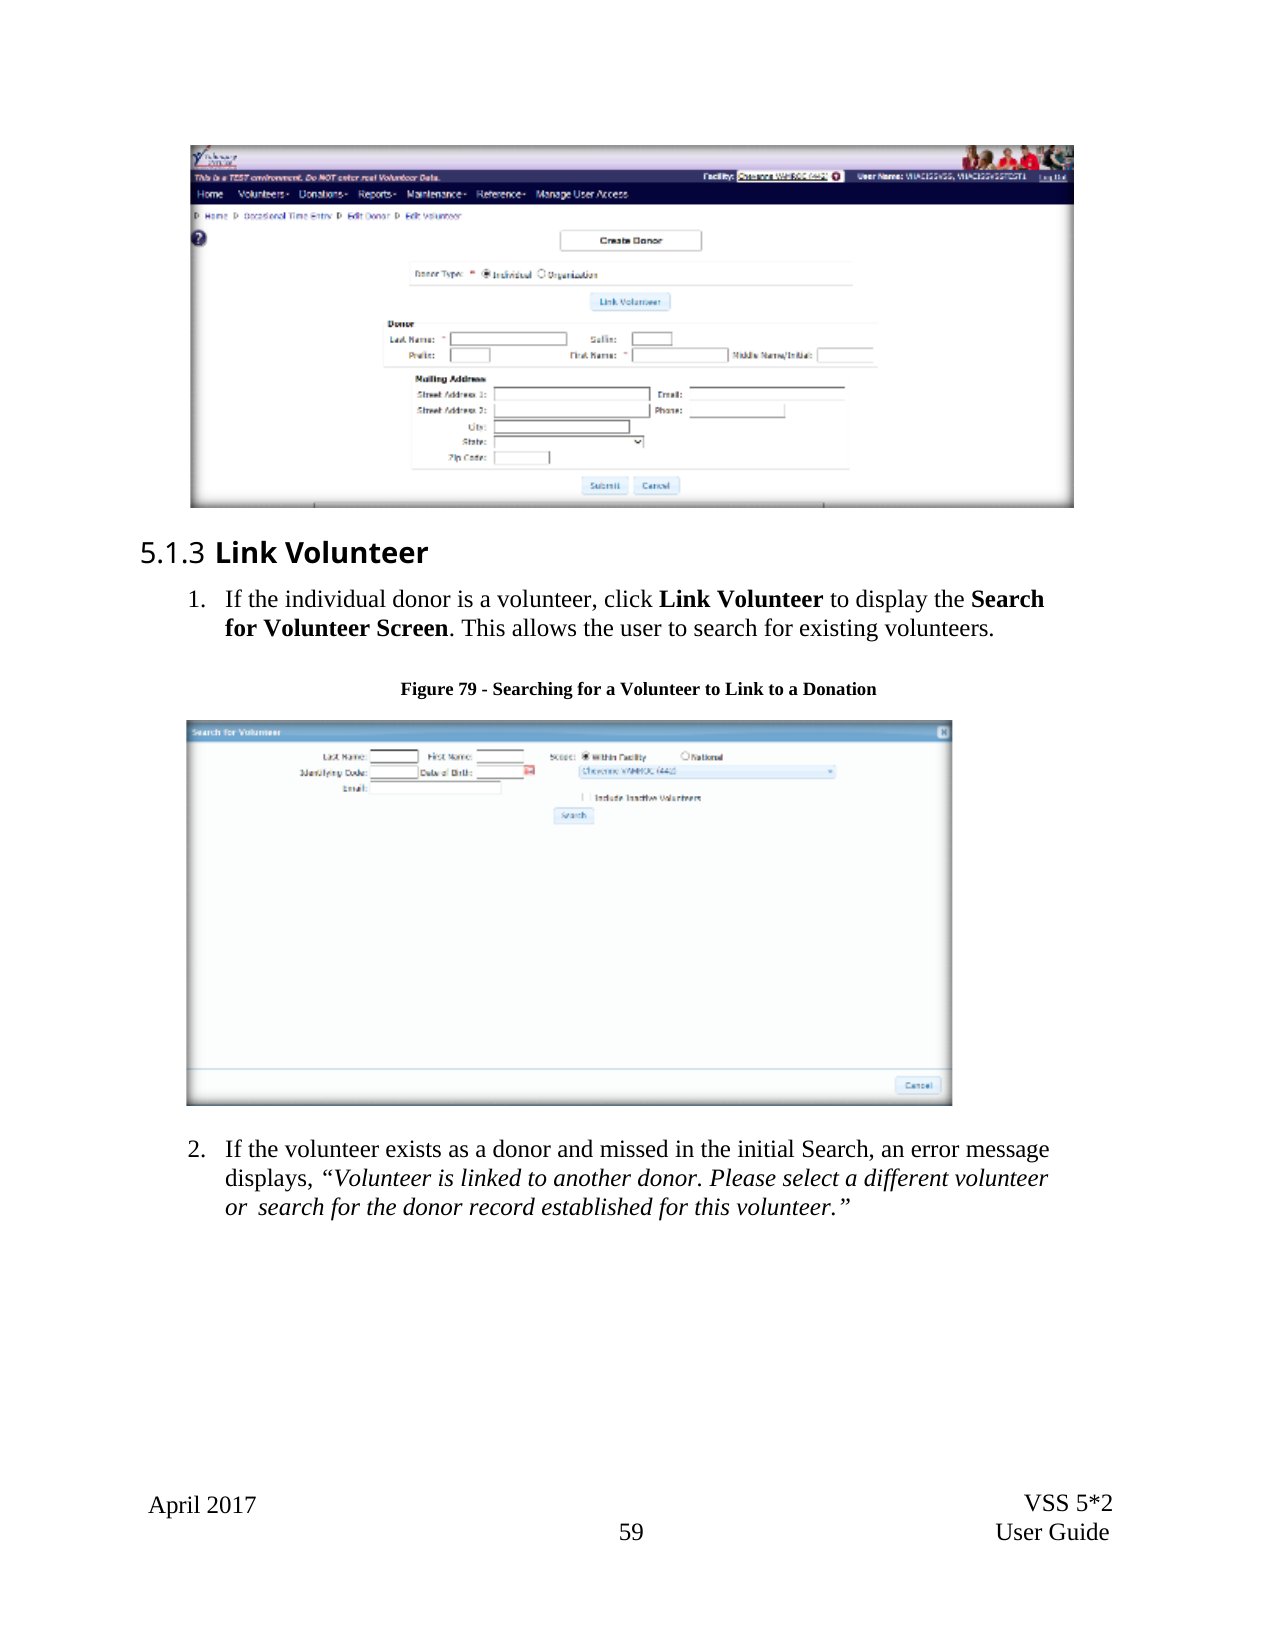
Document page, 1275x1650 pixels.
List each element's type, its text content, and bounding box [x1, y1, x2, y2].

text Figure 79 - Searching for a Volunteer to Link to a Donation [139, 678, 1137, 699]
picture [186, 720, 953, 1106]
picture [190, 145, 1074, 508]
subtitle Link Volunteer [139, 532, 1137, 572]
list If the individual donor is a volunteer, click Link Volunteer to display the Search for Volunteer Screen. This allows the user to search for existing volunteers. [187, 584, 1074, 642]
list If the volunteer exists as a donor and missed in the initial Search, an error message displays, “Volunteer is linked to another donor. Please select a different volunteer or search for the donor record established for this volunteer.” [187, 1134, 1074, 1220]
